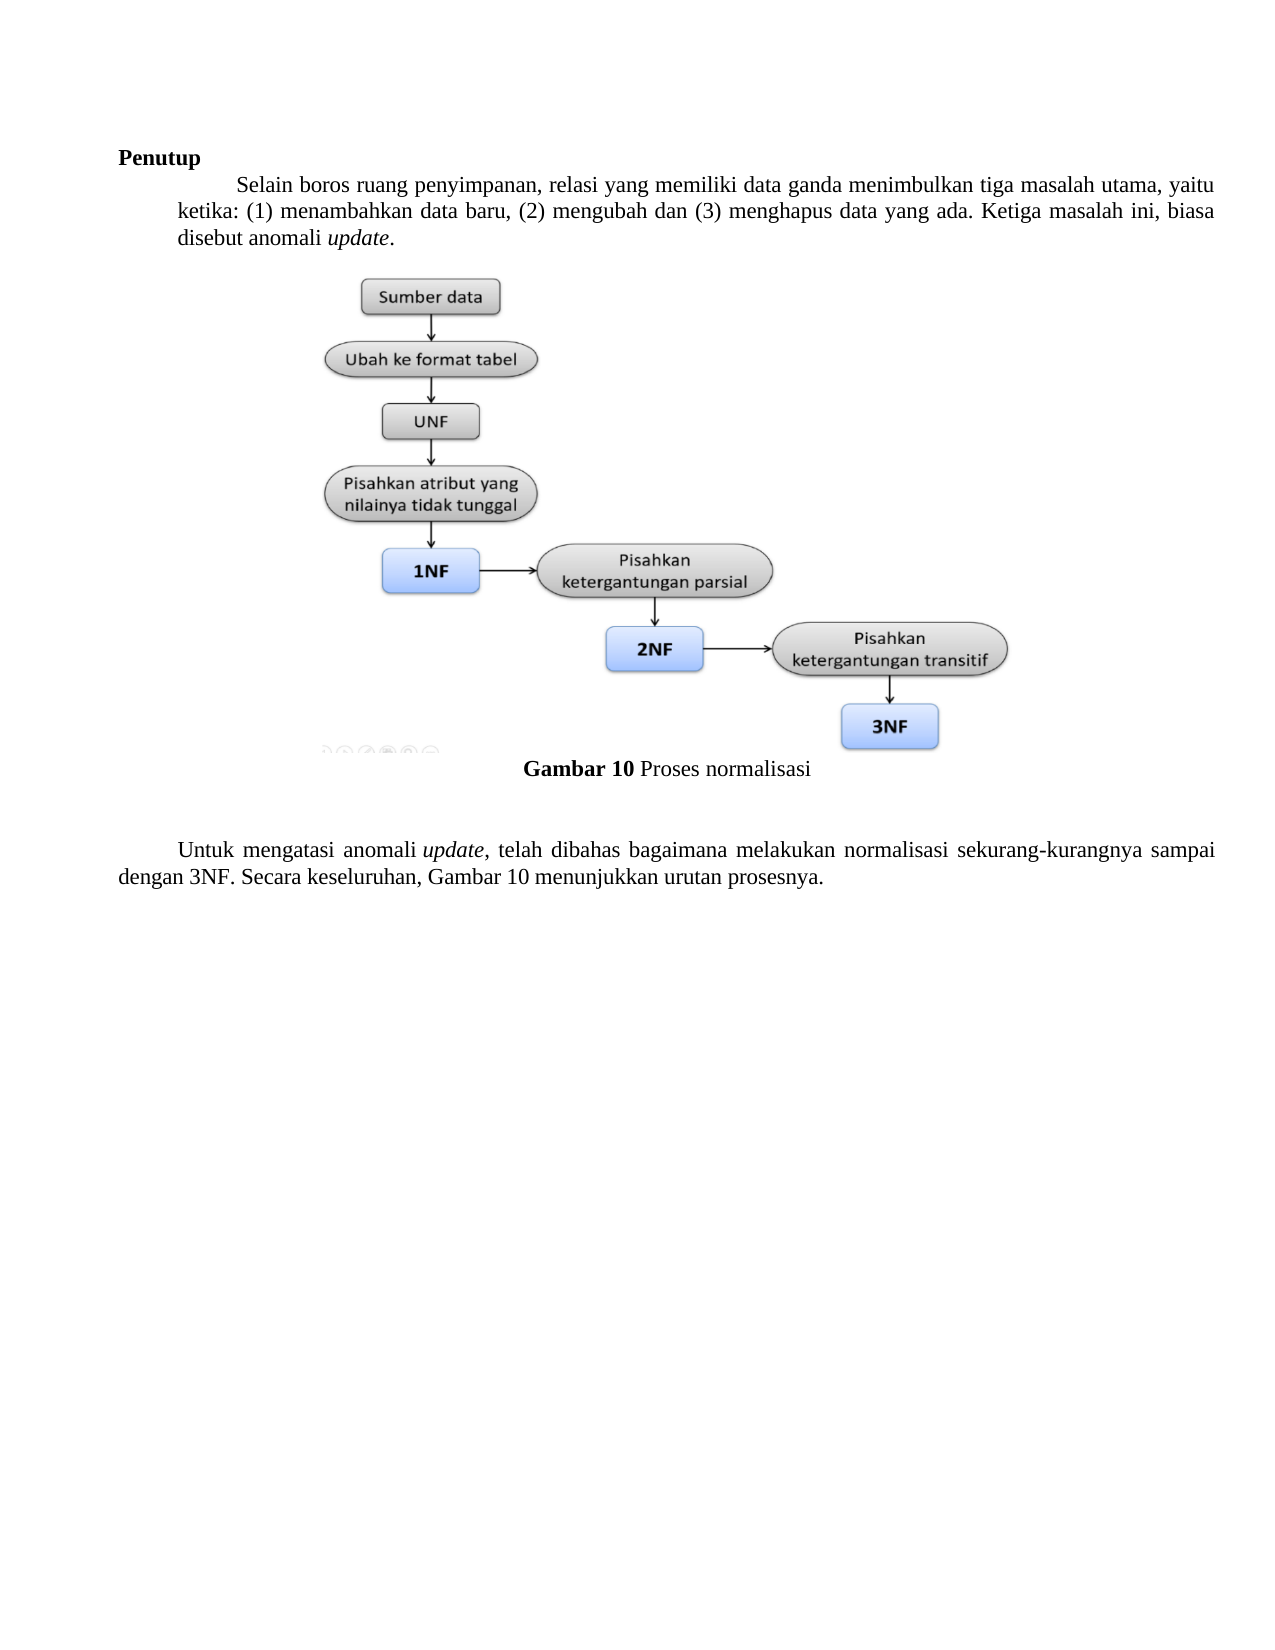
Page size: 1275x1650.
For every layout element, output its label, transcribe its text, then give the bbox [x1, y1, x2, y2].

text Selain boros ruang penyimpanan, relasi yang memiliki data ganda menimbulkan tiga masalah utama, yaitu ketika: (1) menambahkan data baru, (2) mengubah dan (3) menghapus data yang ada. Ketiga masalah ini, biasa disebut anomali update. [177, 171, 1216, 250]
text Gambar 10 Proses normalisasi [118, 755, 1216, 782]
text Untuk mengatasi anomali update, telah dibahas bagaimana melakukan normalisasi sekurang-kurangnya sampai dengan 3NF. Secara keseluruhan, Gambar 10 menunjukkan urutan prosesnya. [118, 836, 1216, 889]
subtitle Penutup [118, 144, 1216, 171]
picture [322, 276, 1012, 753]
